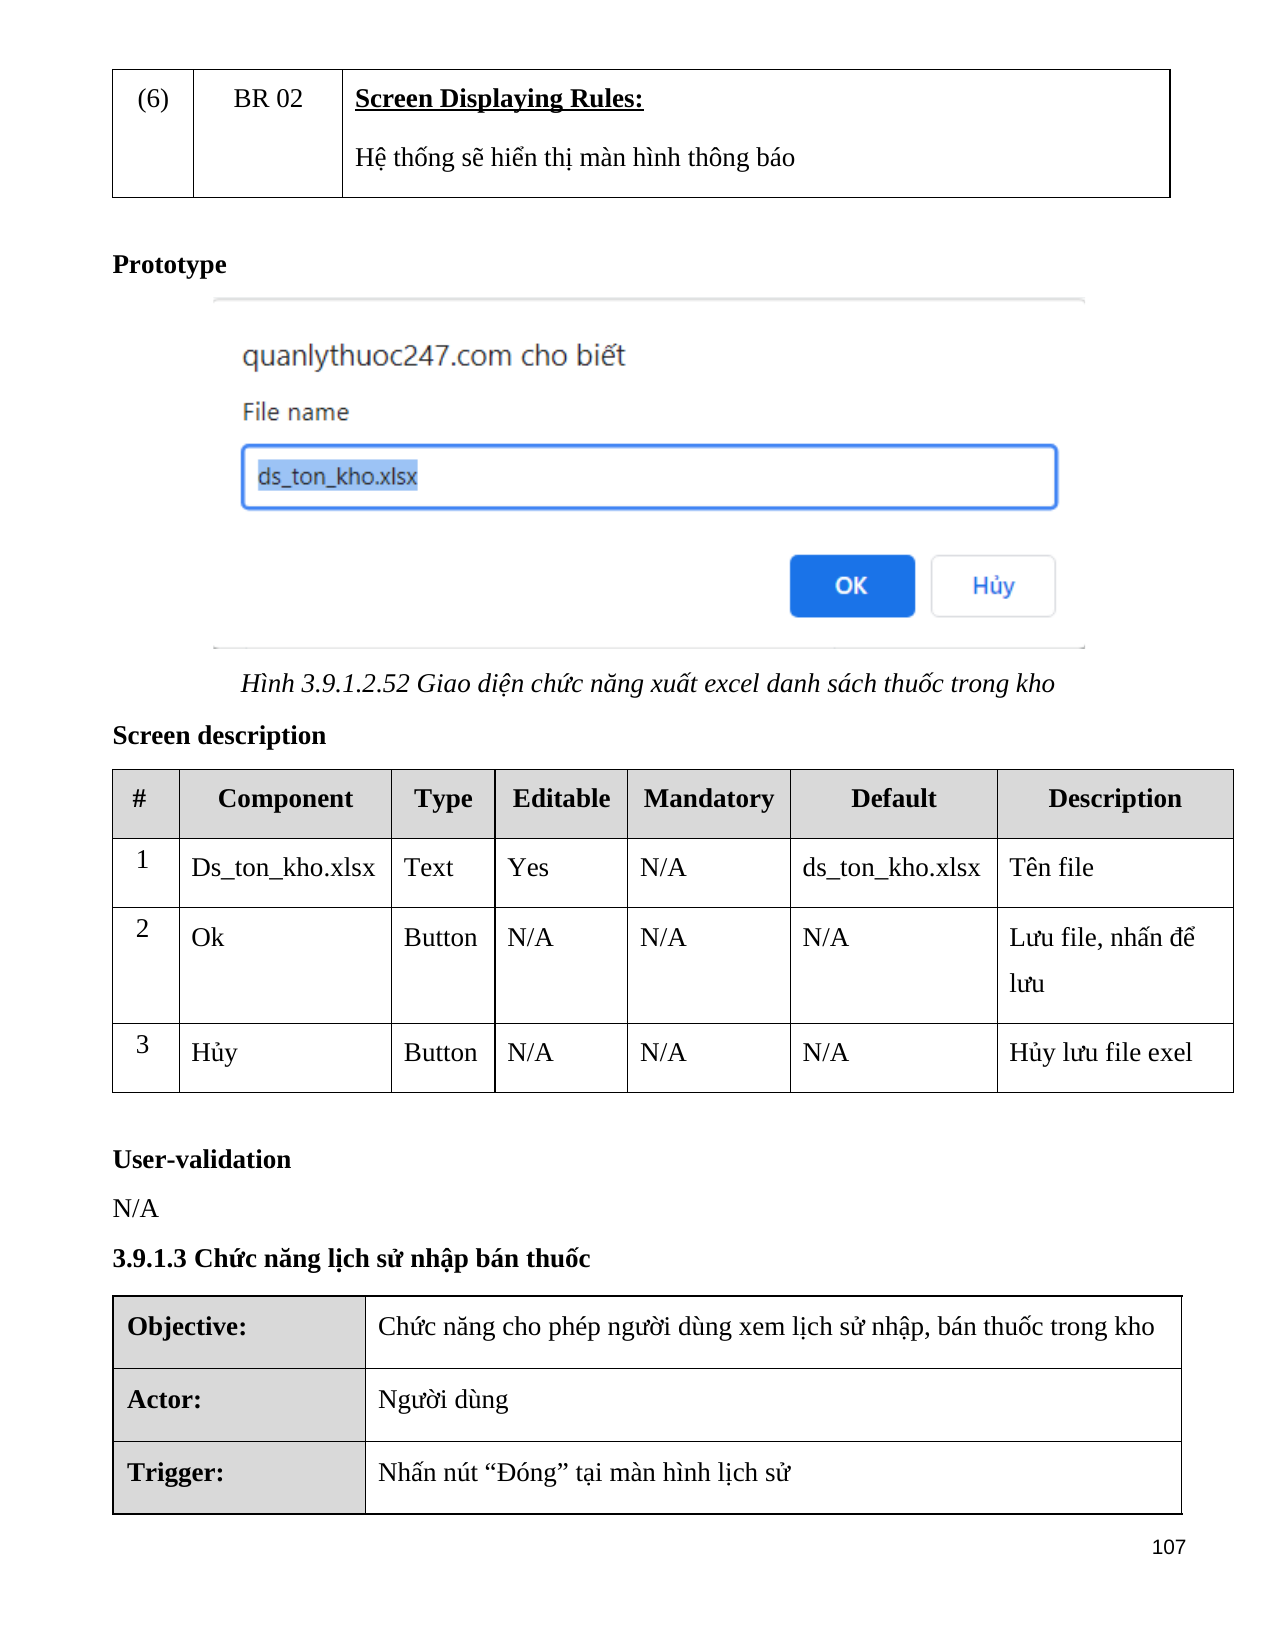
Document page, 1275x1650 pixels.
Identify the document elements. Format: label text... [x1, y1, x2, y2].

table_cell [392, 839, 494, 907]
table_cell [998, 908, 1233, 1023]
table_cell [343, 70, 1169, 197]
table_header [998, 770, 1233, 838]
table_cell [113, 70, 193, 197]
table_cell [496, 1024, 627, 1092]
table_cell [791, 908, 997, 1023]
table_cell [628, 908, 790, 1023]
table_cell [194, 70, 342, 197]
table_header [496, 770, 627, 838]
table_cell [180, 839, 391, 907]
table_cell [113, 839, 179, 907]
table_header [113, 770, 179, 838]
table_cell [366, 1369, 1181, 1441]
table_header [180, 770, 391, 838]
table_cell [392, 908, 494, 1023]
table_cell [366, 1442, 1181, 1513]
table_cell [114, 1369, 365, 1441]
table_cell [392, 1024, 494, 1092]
picture [213, 297, 1086, 649]
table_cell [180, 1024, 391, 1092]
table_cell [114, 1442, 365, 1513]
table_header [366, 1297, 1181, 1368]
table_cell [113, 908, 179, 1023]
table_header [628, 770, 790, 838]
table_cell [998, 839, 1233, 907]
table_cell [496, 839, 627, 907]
subtitle Chức năng lịch sử nhập bán thuốc [112, 1242, 1186, 1273]
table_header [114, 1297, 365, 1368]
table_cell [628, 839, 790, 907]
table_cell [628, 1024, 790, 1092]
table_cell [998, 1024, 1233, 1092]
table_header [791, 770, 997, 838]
text User-validation [112, 1143, 1186, 1174]
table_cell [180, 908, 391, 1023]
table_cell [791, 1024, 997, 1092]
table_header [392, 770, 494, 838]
text Prototype [112, 248, 1186, 279]
text Screen description [112, 719, 1186, 750]
text N/A [112, 1192, 1186, 1223]
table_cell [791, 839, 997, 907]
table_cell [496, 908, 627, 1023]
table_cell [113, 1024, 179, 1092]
